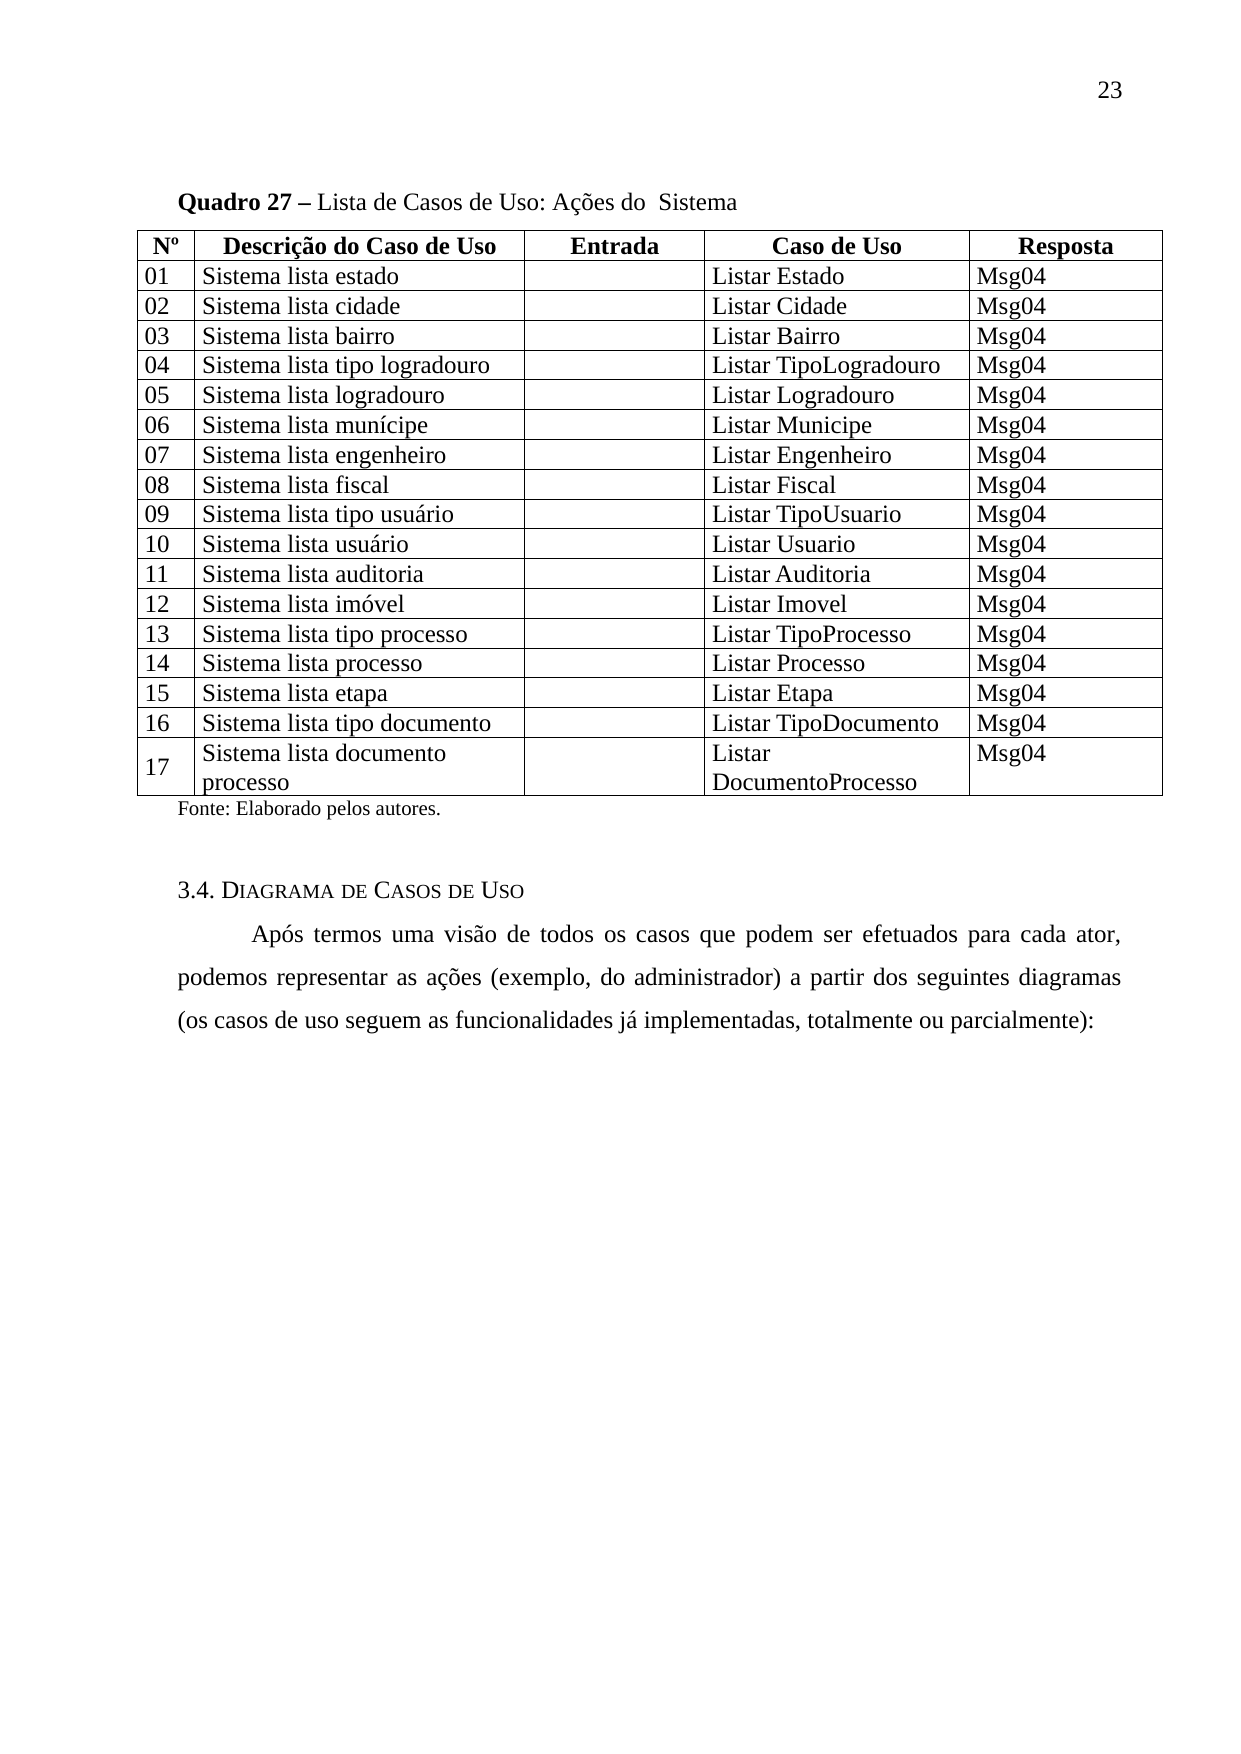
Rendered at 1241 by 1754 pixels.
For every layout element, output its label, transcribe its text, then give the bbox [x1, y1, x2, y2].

table_cell 10 [138, 529, 194, 558]
table_cell [525, 619, 704, 647]
table_cell [525, 380, 704, 409]
table_cell Listar TipoProcesso [705, 619, 969, 647]
table_cell [525, 470, 704, 498]
table_cell [525, 529, 704, 558]
table_header Descrição do Caso de Uso [195, 231, 524, 260]
table_cell Listar Cidade [705, 291, 969, 320]
table_cell Sistema lista tipo processo [195, 619, 524, 647]
table_cell Sistema lista auditoria [195, 559, 524, 588]
table_cell Listar Municipe [705, 410, 969, 439]
table_cell [525, 351, 704, 379]
table_cell [525, 708, 704, 737]
table_header Entrada [525, 231, 704, 260]
table_cell Msg04 [970, 291, 1162, 320]
table_cell Listar DocumentoProcesso [705, 738, 969, 795]
table_cell Listar TipoDocumento [705, 708, 969, 737]
table_cell Msg04 [970, 529, 1162, 558]
table_cell Msg04 [970, 321, 1162, 349]
table_cell 09 [138, 500, 194, 528]
table_cell Msg04 [970, 708, 1162, 737]
table_cell Msg04 [970, 410, 1162, 439]
table_cell 17 [138, 738, 194, 795]
table_cell Msg04 [970, 500, 1162, 528]
table_cell 06 [138, 410, 194, 439]
table_cell [525, 589, 704, 618]
table_cell Msg04 [970, 470, 1162, 498]
table_cell Listar Engenheiro [705, 440, 969, 469]
table_cell [525, 321, 704, 349]
table_cell Sistema lista usuário [195, 529, 524, 558]
table_cell Sistema lista imóvel [195, 589, 524, 618]
table_cell Sistema lista etapa [195, 678, 524, 707]
table_cell Listar TipoUsuario [705, 500, 969, 528]
text Quadro 27 – Lista de Casos de Uso: Ações do Sistema [133, 187, 1122, 216]
table_cell Sistema lista engenheiro [195, 440, 524, 469]
table_cell Msg04 [970, 678, 1162, 707]
table_cell 14 [138, 649, 194, 677]
table_cell 08 [138, 470, 194, 498]
table_cell [525, 559, 704, 588]
table_cell Sistema lista cidade [195, 291, 524, 320]
subtitle 3.4. Diagrama de Casos de Uso [177, 876, 1122, 904]
table_cell 02 [138, 291, 194, 320]
table_cell Msg04 [970, 589, 1162, 618]
table_cell Msg04 [970, 738, 1162, 795]
table_cell [525, 500, 704, 528]
table_cell Sistema lista tipo documento [195, 708, 524, 737]
text Fonte: Elaborado pelos autores. [177, 796, 1122, 820]
table_cell Listar Usuario [705, 529, 969, 558]
table_cell [525, 738, 704, 795]
table_cell Msg04 [970, 351, 1162, 379]
table_cell 07 [138, 440, 194, 469]
table_cell Sistema lista fiscal [195, 470, 524, 498]
table_cell [525, 261, 704, 290]
table_cell 16 [138, 708, 194, 737]
table_cell [525, 649, 704, 677]
text Após termos uma visão de todos os casos que podem ser efetuados para cada ator, podemos representar as ações (exemplo, do administrador) a partir dos seguintes diagramas (os casos de uso seguem as funcionalidades já implementadas, totalmente ou parcialmente): [177, 919, 1122, 1034]
table_cell Msg04 [970, 261, 1162, 290]
table_cell Listar Processo [705, 649, 969, 677]
table_cell 04 [138, 351, 194, 379]
table_cell Listar Logradouro [705, 380, 969, 409]
table_cell Sistema lista tipo usuário [195, 500, 524, 528]
table_cell Msg04 [970, 559, 1162, 588]
table_cell Sistema lista estado [195, 261, 524, 290]
table_cell 05 [138, 380, 194, 409]
table_cell 11 [138, 559, 194, 588]
table_cell Sistema lista documento processo [195, 738, 524, 795]
table_cell Sistema lista tipo logradouro [195, 351, 524, 379]
table_cell Listar Bairro [705, 321, 969, 349]
table_cell Msg04 [970, 649, 1162, 677]
table_cell [525, 678, 704, 707]
table_cell Listar Fiscal [705, 470, 969, 498]
table_cell [525, 410, 704, 439]
table_cell Sistema lista bairro [195, 321, 524, 349]
table_cell Sistema lista logradouro [195, 380, 524, 409]
table_header Caso de Uso [705, 231, 969, 260]
table_cell Sistema lista processo [195, 649, 524, 677]
table_cell [525, 440, 704, 469]
table_cell Listar Auditoria [705, 559, 969, 588]
table_cell 12 [138, 589, 194, 618]
table_cell [525, 291, 704, 320]
table_cell 03 [138, 321, 194, 349]
table_header Nº [138, 231, 194, 260]
table_cell Listar TipoLogradouro [705, 351, 969, 379]
table_cell Listar Estado [705, 261, 969, 290]
table_cell Msg04 [970, 619, 1162, 647]
table_cell Msg04 [970, 440, 1162, 469]
table_cell 13 [138, 619, 194, 647]
table_header Resposta [970, 231, 1162, 260]
table_cell Listar Imovel [705, 589, 969, 618]
table_cell Msg04 [970, 380, 1162, 409]
table_cell Listar Etapa [705, 678, 969, 707]
table_cell 01 [138, 261, 194, 290]
table_cell Sistema lista munícipe [195, 410, 524, 439]
table_cell 15 [138, 678, 194, 707]
